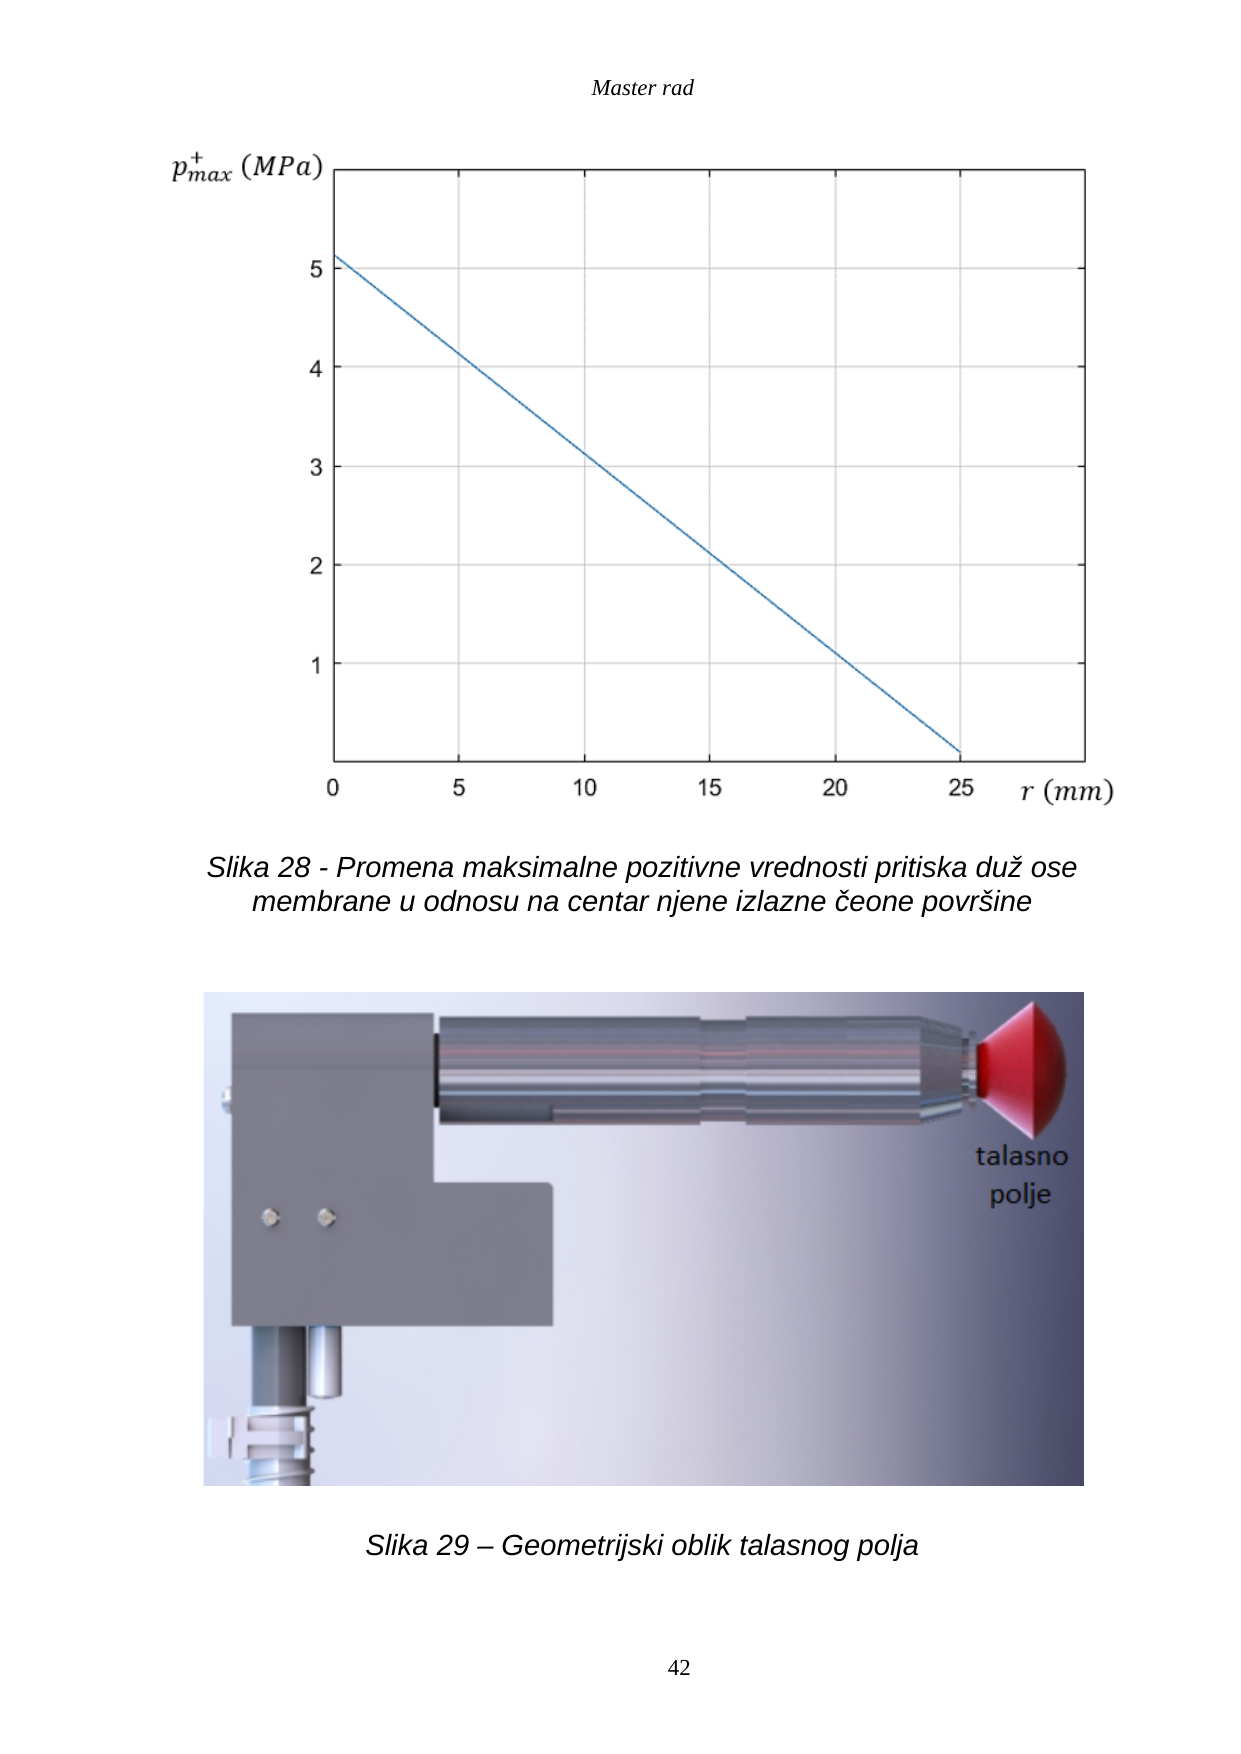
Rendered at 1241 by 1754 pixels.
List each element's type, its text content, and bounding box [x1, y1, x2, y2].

picture [171, 150, 1116, 809]
text Slika 28 - Promena maksimalne pozitivne vrednosti pritiska duž ose membrane u odnosu na centar njene izlazne čeone površine [159, 851, 1128, 951]
text Slika 29 – Geometrijski oblik talasnog polja [89, 1527, 1199, 1561]
picture [203, 992, 1084, 1486]
